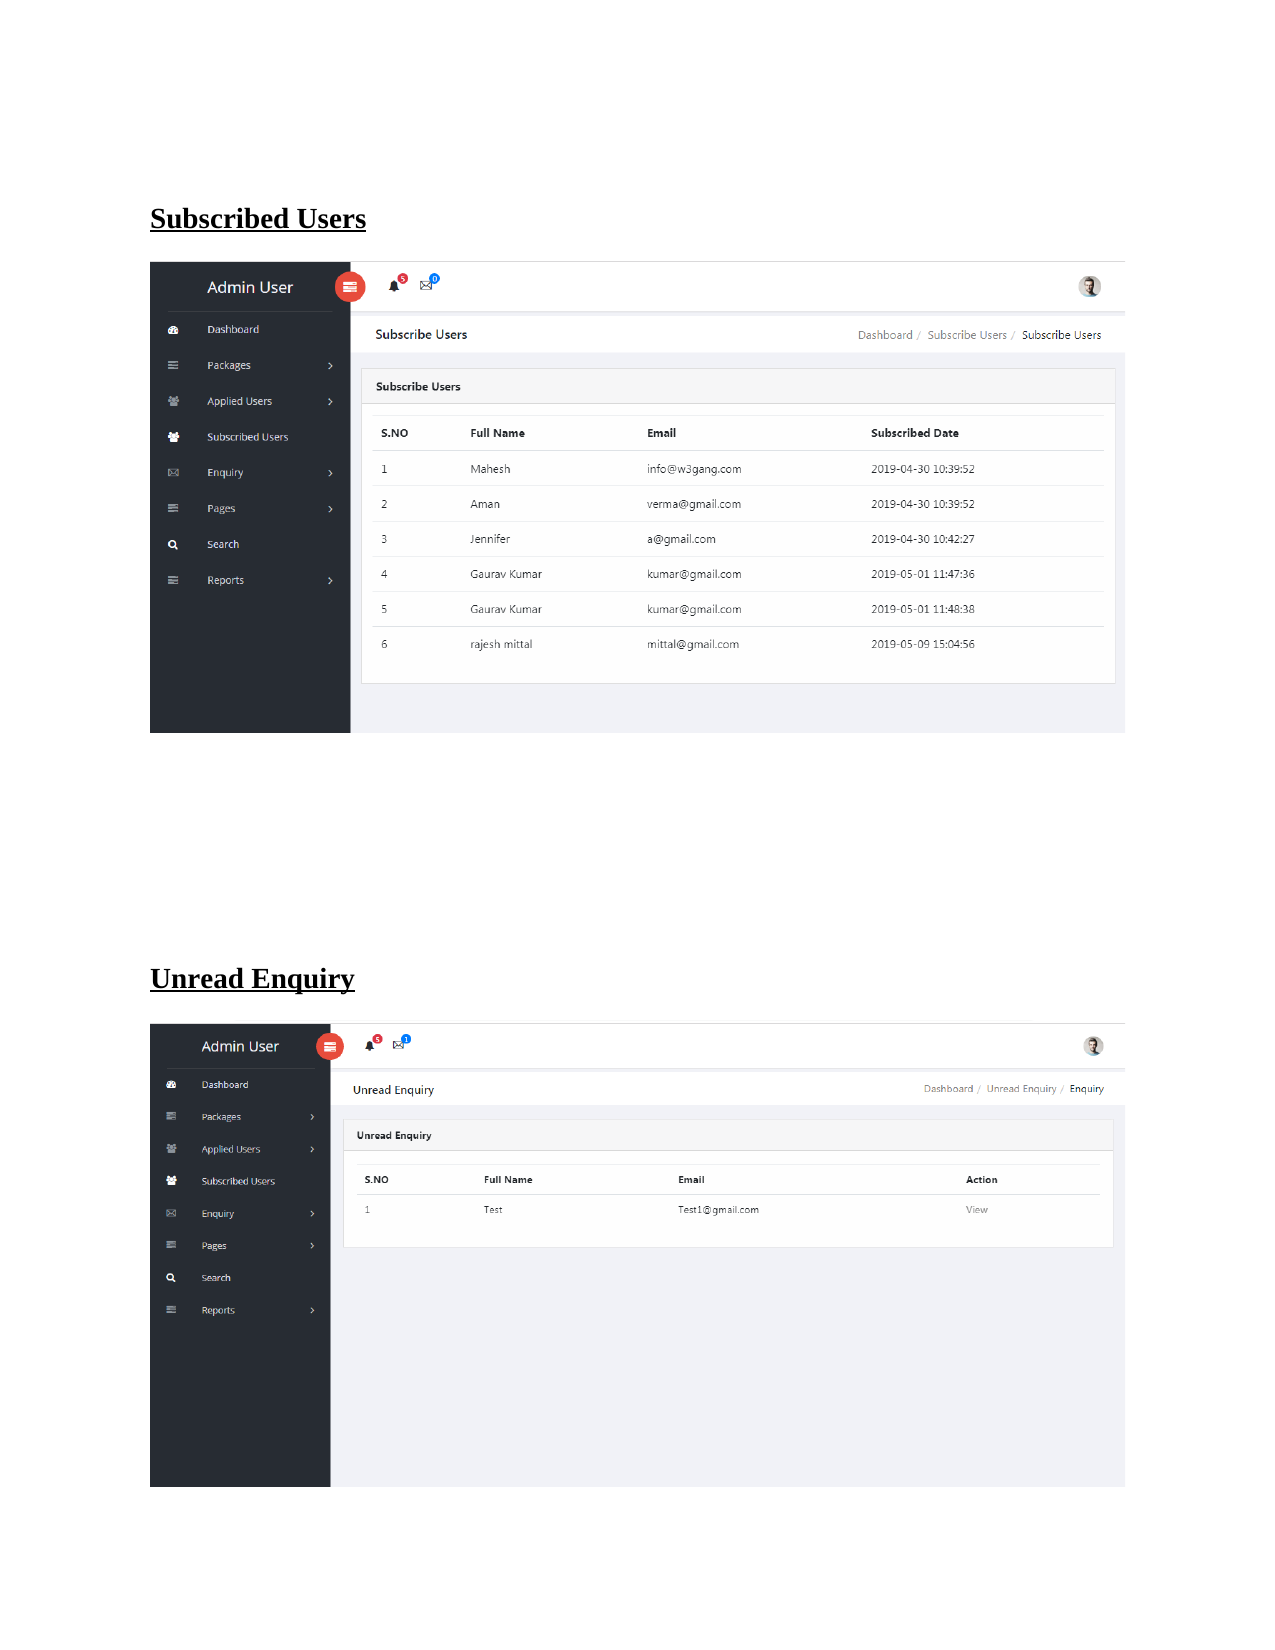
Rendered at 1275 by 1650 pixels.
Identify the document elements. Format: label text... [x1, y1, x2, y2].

picture [150, 1020, 1125, 1487]
picture [150, 260, 1125, 733]
text Unread Enquiry [150, 961, 1125, 995]
text Subscribed Users [150, 201, 1125, 234]
